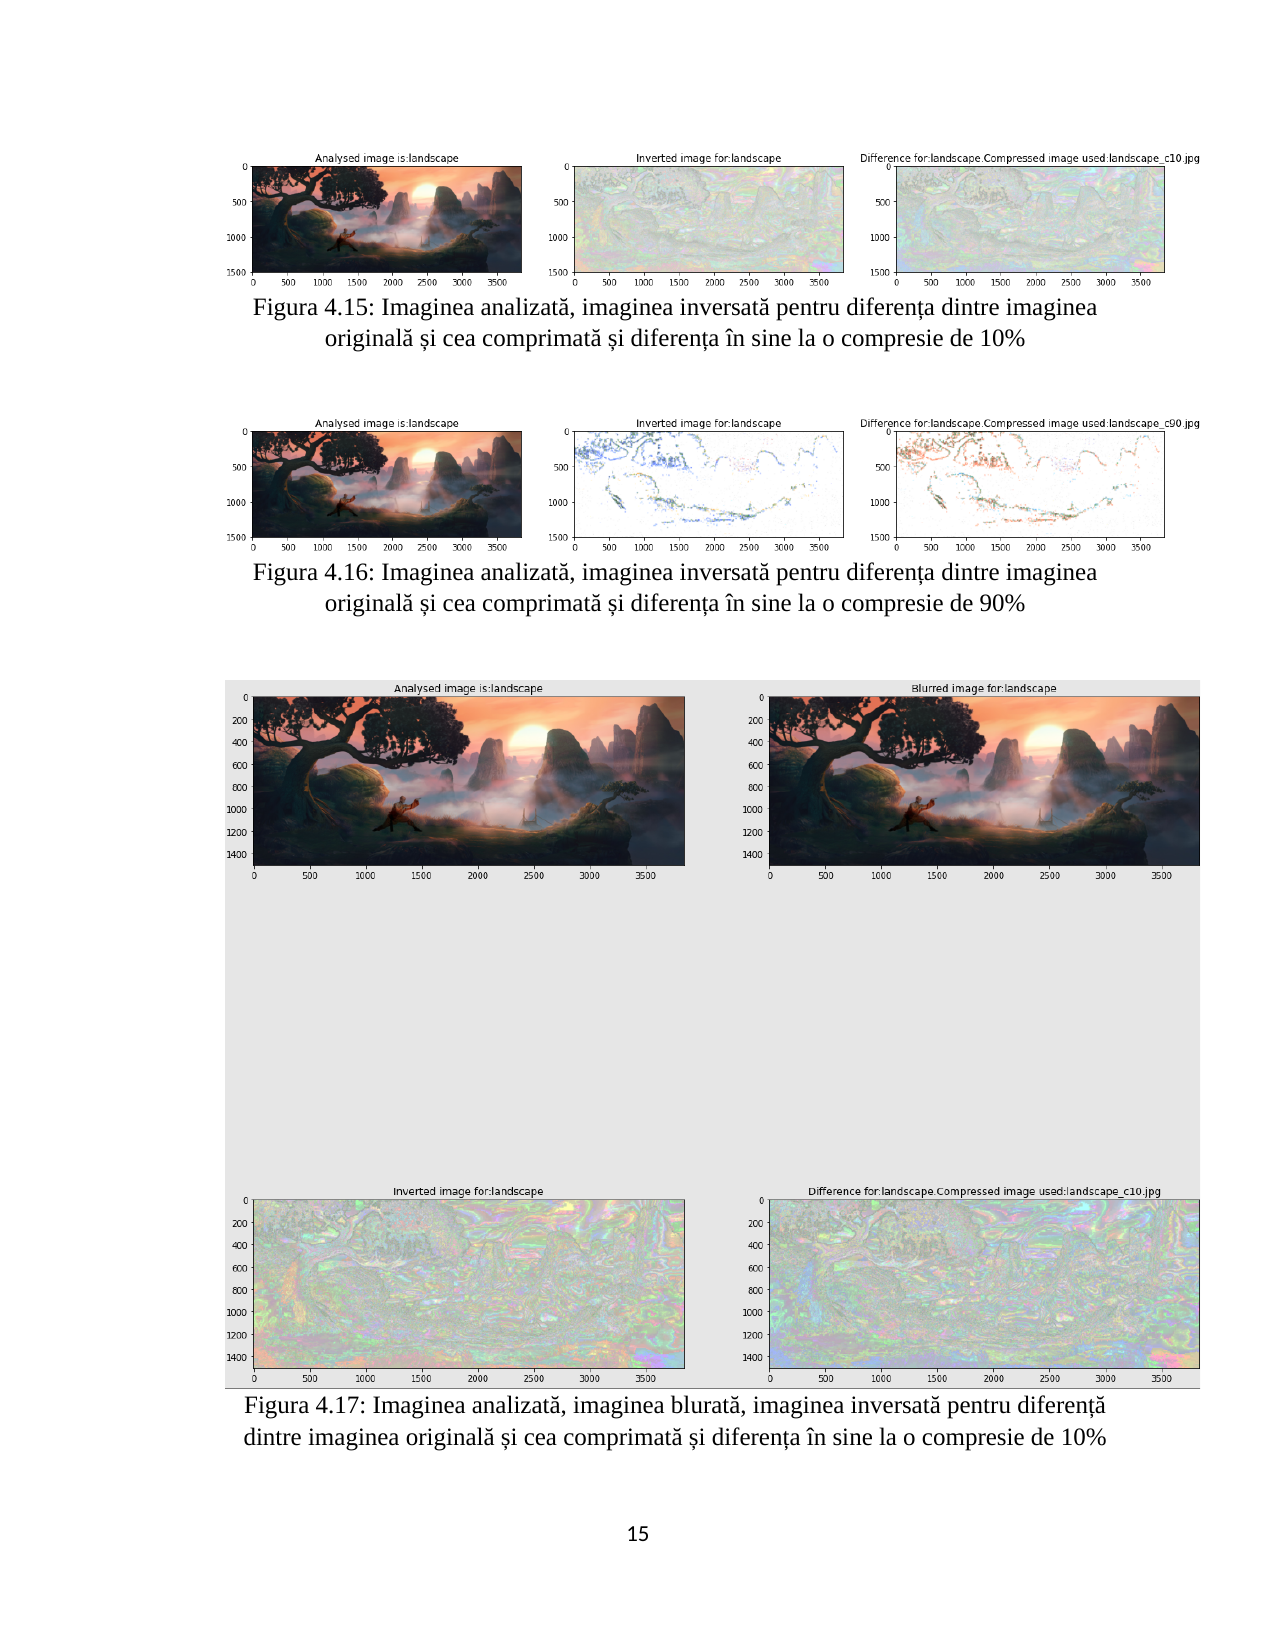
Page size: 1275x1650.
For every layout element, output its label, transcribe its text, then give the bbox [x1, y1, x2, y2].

list Figura 4.15: Imaginea analizată, imaginea inversată pentru diferența dintre imaginea originală și cea comprimată și diferența în sine la o compresie de 10% [225, 292, 1125, 351]
list Figura 4.16: Imaginea analizată, imaginea inversată pentru diferența dintre imaginea originală și cea comprimată și diferența în sine la o compresie de 90% [225, 557, 1125, 616]
list Figura 4.17: Imaginea analizată, imaginea blurată, imaginea inversată pentru diferență dintre imaginea originală și cea comprimată și diferența în sine la o compresie de 10% [225, 1391, 1125, 1450]
picture [225, 415, 1200, 555]
picture [225, 150, 1200, 290]
picture [225, 680, 1200, 1389]
